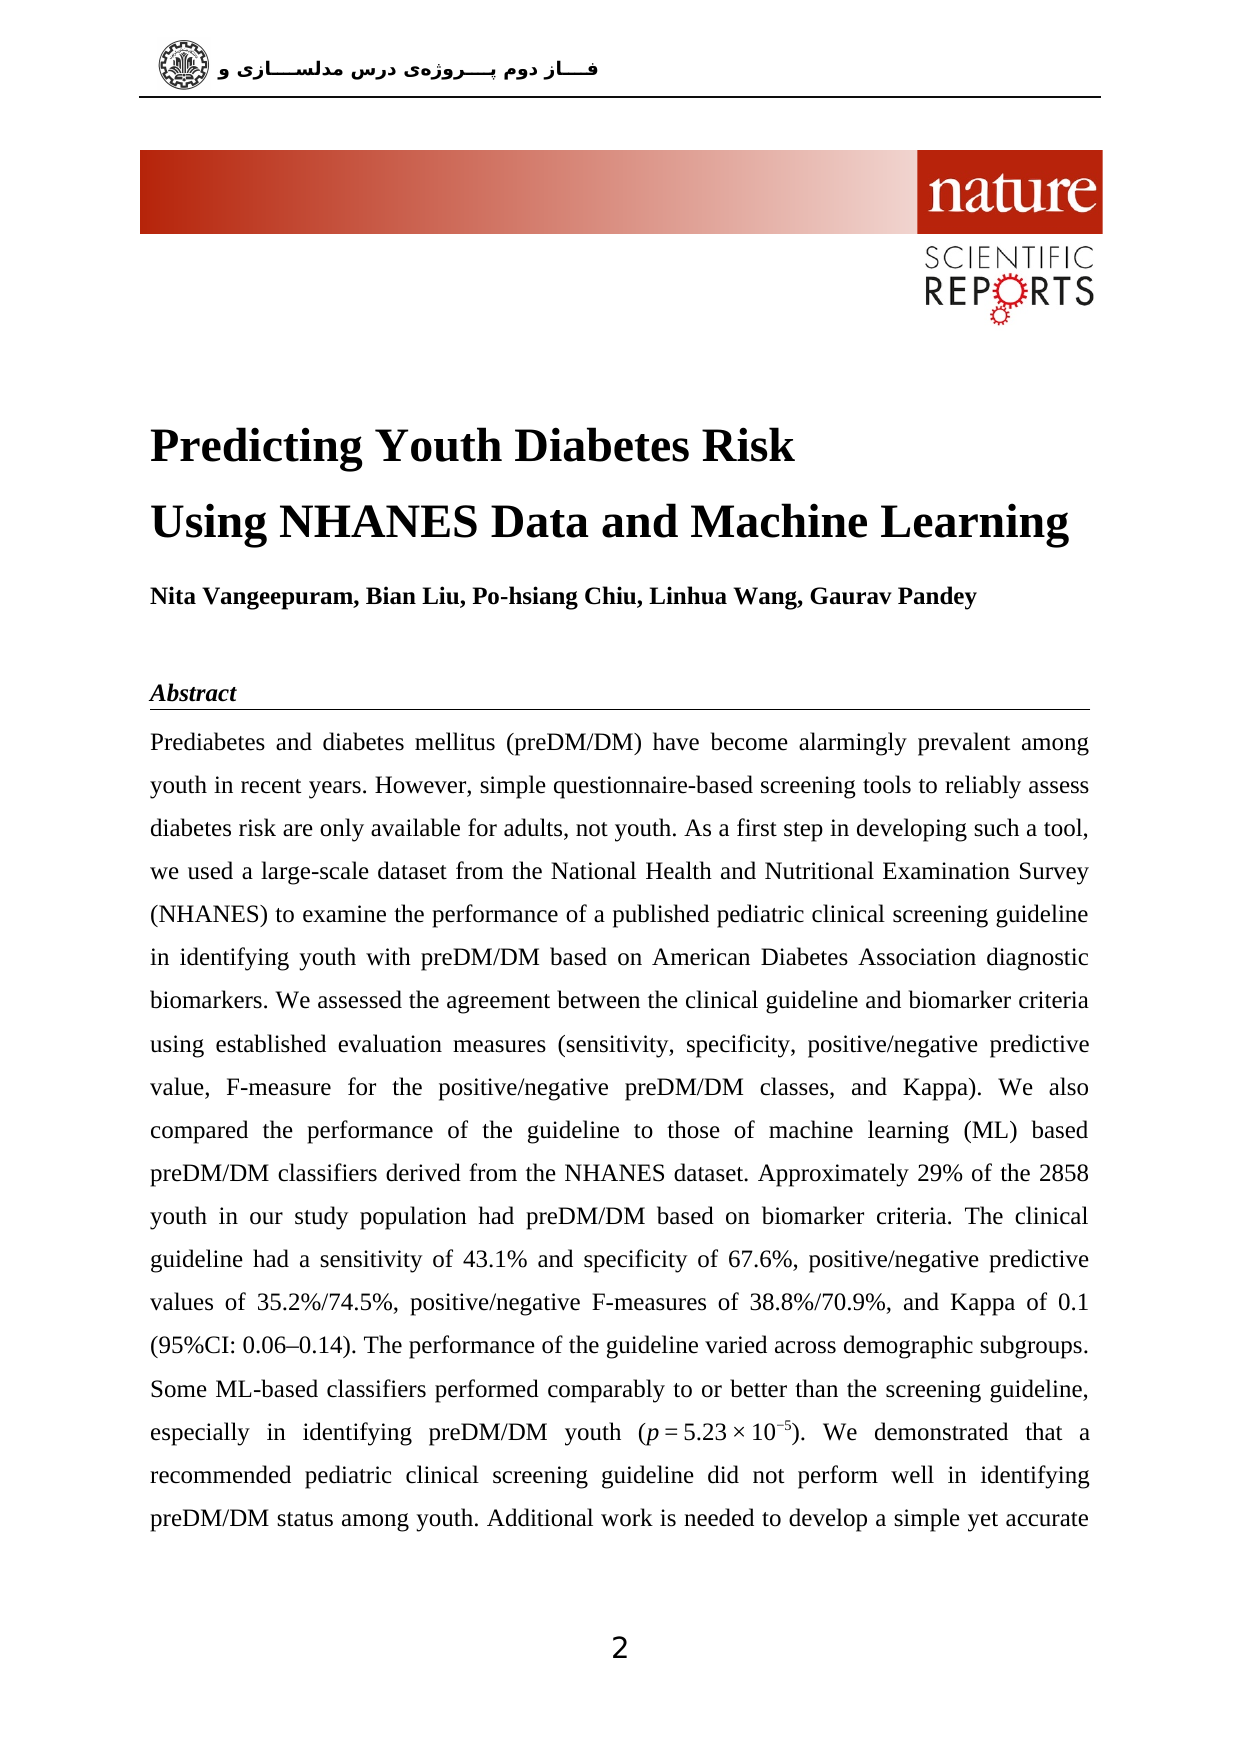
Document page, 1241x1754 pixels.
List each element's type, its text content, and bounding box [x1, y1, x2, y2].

text Using NHANES Data and Machine Learning [150, 493, 1090, 548]
text Abstract [150, 678, 1090, 709]
text Nita Vangeepuram, Bian Liu, Po‑hsiang Chiu, Linhua Wang, Gaurav Pandey [150, 581, 1090, 610]
text Predicting Youth Diabetes Risk [150, 417, 1090, 472]
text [150, 727, 1090, 1532]
picture [917, 150, 1103, 331]
